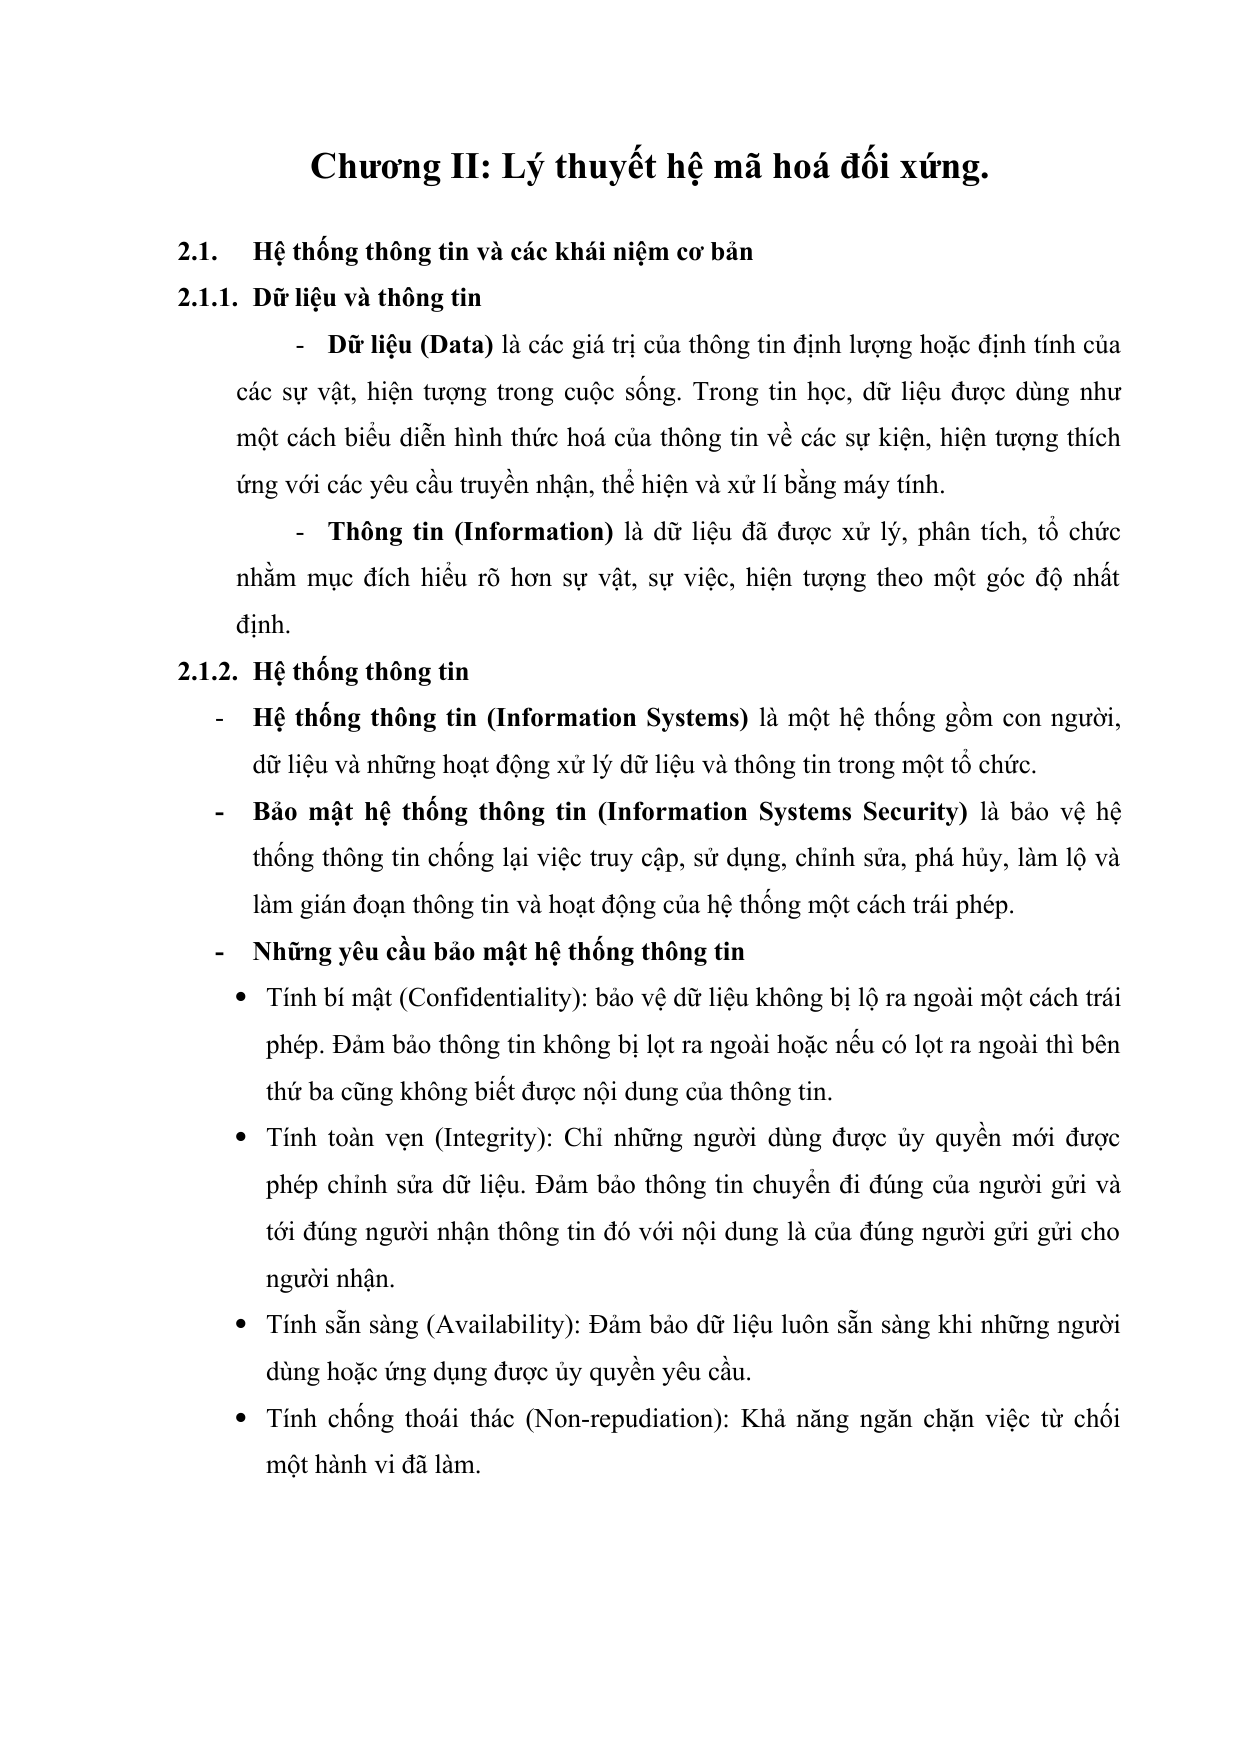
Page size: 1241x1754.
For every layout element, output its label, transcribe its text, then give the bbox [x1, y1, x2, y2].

list Hệ thống thông tin và các khái niệm cơ bản [177, 235, 1122, 266]
list Bảo mật hệ thống thông tin (Information Systems Security) là bảo vệ hệ thống thông tin chống lại việc truy cập, sử dụng, chỉnh sửa, phá hủy, làm lộ và làm gián đoạn thông tin và hoạt động của hệ thống một cách trái phép. [215, 795, 1122, 919]
list Dữ liệu và thông tin [177, 281, 1122, 313]
list Tính sẵn sàng (Availability): Đảm bảo dữ liệu luôn sẵn sàng khi những người dùng hoặc ứng dụng được ủy quyền yêu cầu. [236, 1308, 1122, 1386]
list Tính bí mật (Confidentiality): bảo vệ dữ liệu không bị lộ ra ngoài một cách trái phép. Đảm bảo thông tin không bị lọt ra ngoài hoặc nếu có lọt ra ngoài thì bên thứ ba cũng không biết được nội dung của thông tin. [236, 981, 1122, 1106]
list Tính chống thoái thác (Non-repudiation): Khả năng ngăn chặn việc từ chối một hành vi đã làm. [236, 1402, 1122, 1480]
list Những yêu cầu bảo mật hệ thống thông tin [215, 935, 1122, 966]
list Thông tin (Information) là dữ liệu đã được xử lý, phân tích, tổ chức nhằm mục đích hiểu rõ hơn sự vật, sự việc, hiện tượng theo một góc độ nhất định. [236, 515, 1122, 639]
list Dữ liệu (Data) là các giá trị của thông tin định lượng hoặc định tính của các sự vật, hiện tượng trong cuộc sống. Trong tin học, dữ liệu được dùng như một cách biểu diễn hình thức hoá của thông tin về các sự kiện, hiện tượng thích ứng với các yêu cầu truyền nhận, thể hiện và xử lí bằng máy tính. [236, 328, 1122, 499]
list Tính toàn vẹn (Integrity): Chỉ những người dùng được ủy quyền mới được phép chỉnh sửa dữ liệu. Đảm bảo thông tin chuyển đi đúng của người gửi và tới đúng người nhận thông tin đó với nội dung là của đúng người gửi gửi cho người nhận. [236, 1122, 1122, 1293]
subtitle Chương II: Lý thuyết hệ mã hoá đối xứng. [177, 143, 1122, 186]
list Hệ thống thông tin [177, 655, 1122, 686]
list Hệ thống thông tin (Information Systems) là một hệ thống gồm con người, dữ liệu và những hoạt động xử lý dữ liệu và thông tin trong một tổ chức. [215, 701, 1122, 779]
